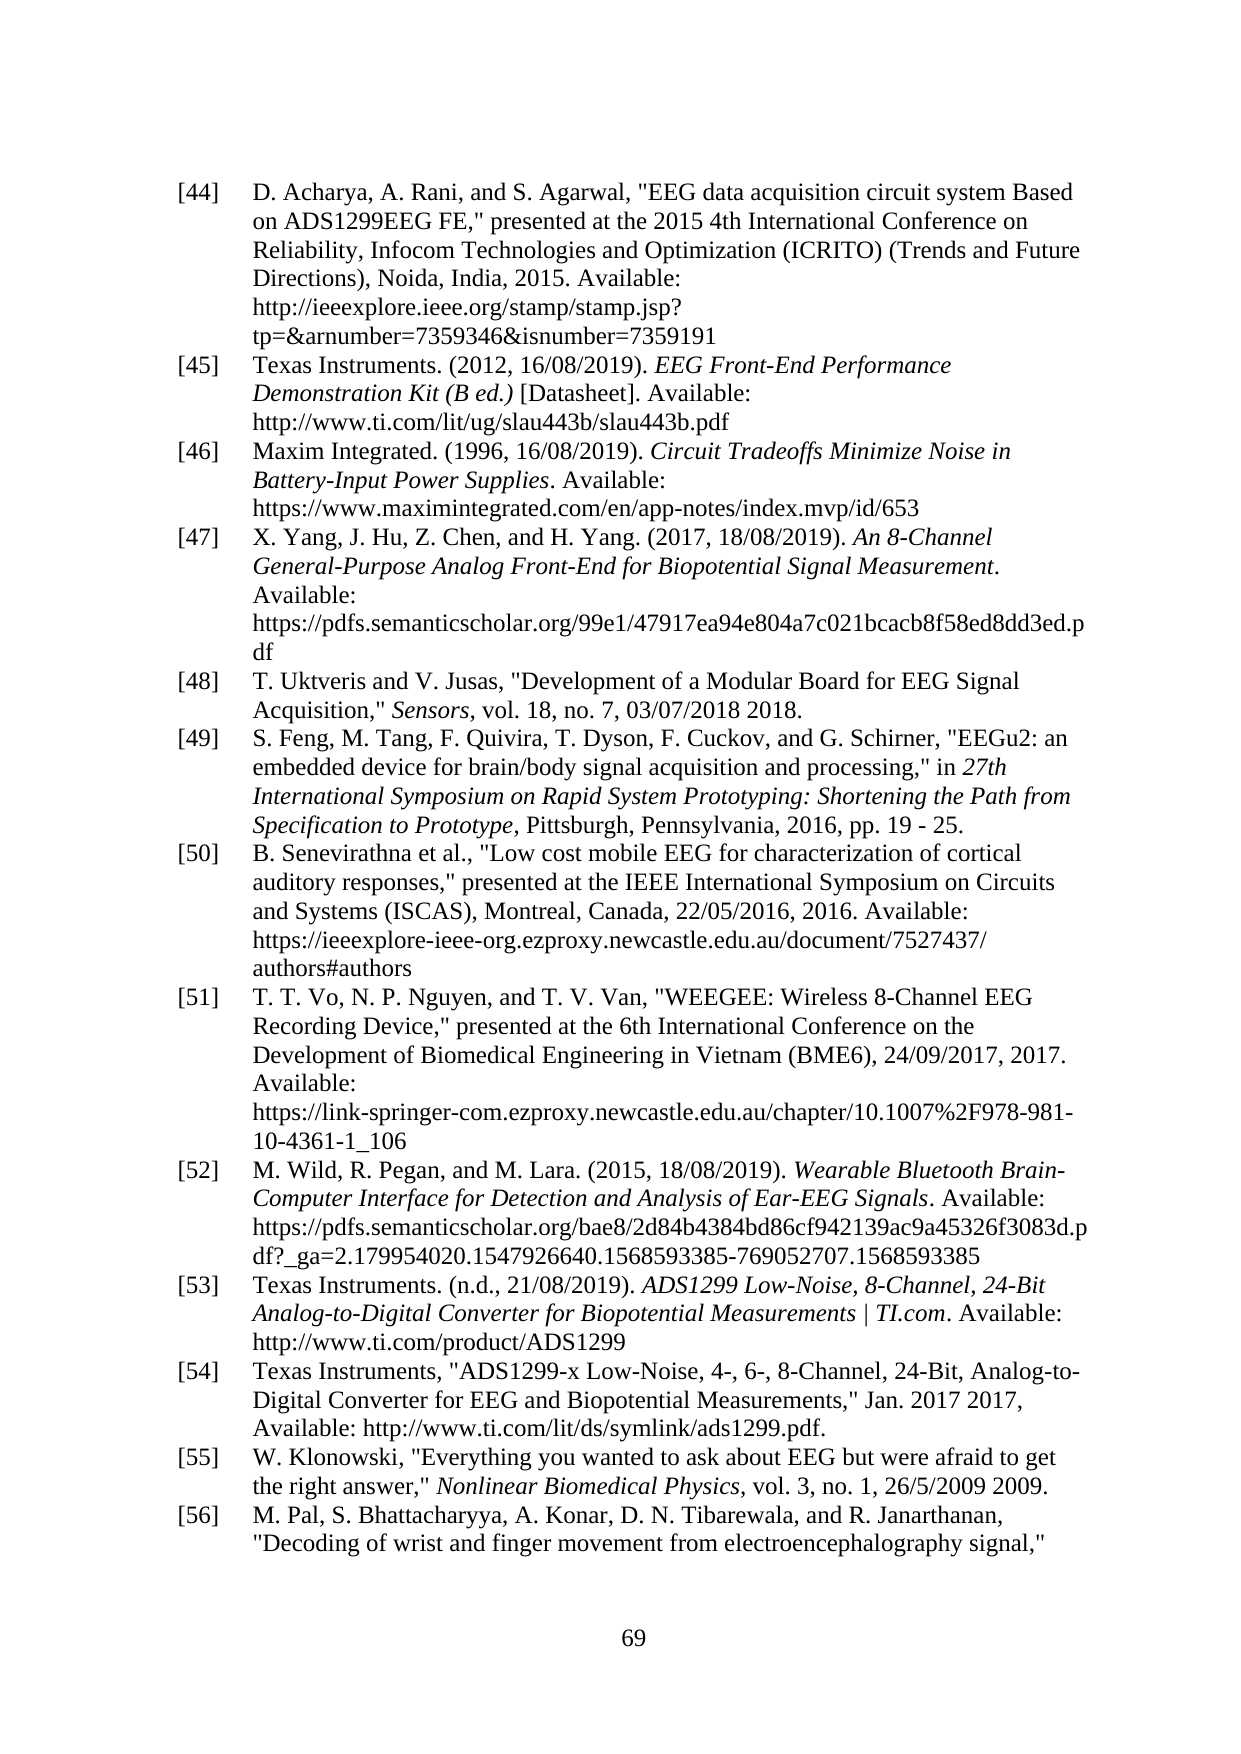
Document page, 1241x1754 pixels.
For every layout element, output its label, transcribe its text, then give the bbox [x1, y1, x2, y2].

text [53] Texas Instruments. (n.d., 21/08/2019). ADS1299 Low-Noise, 8-Channel, 24-Bit Analog-to-Digital Converter for Biopotential Measurements | TI.com. Available: http://www.ti.com/product/ADS1299 [177, 1270, 1090, 1356]
text [51] T. T. Vo, N. P. Nguyen, and T. V. Van, "WEEGEE: Wireless 8-Channel EEG Recording Device," presented at the 6th International Conference on the Development of Biomedical Engineering in Vietnam (BME6), 24/09/2017, 2017. Available: https://link-springer-com.ezproxy.newcastle.edu.au/chapter/10.1007%2F978-981-10-4361-1_106 [177, 982, 1090, 1155]
text [49] S. Feng, M. Tang, F. Quivira, T. Dyson, F. Cuckov, and G. Schirner, "EEGu2: an embedded device for brain/body signal acquisition and processing," in 27th International Symposium on Rapid System Prototyping: Shortening the Path from Specification to Prototype, Pittsburgh, Pennsylvania, 2016, pp. 19 - 25. [177, 723, 1090, 838]
text [52] M. Wild, R. Pegan, and M. Lara. (2015, 18/08/2019). Wearable Bluetooth Brain-Computer Interface for Detection and Analysis of Ear-EEG Signals. Available: https://pdfs.semanticscholar.org/bae8/2d84b4384bd86cf942139ac9a45326f3083d.pdf?_ga=2.179954020.1547926640.1568593385-769052707.1568593385 [177, 1155, 1090, 1270]
text [47] X. Yang, J. Hu, Z. Chen, and H. Yang. (2017, 18/08/2019). An 8-Channel General-Purpose Analog Front-End for Biopotential Signal Measurement. Available: https://pdfs.semanticscholar.org/99e1/47917ea94e804a7c021bcacb8f58ed8dd3ed.pdf [177, 522, 1090, 666]
text [45] Texas Instruments. (2012, 16/08/2019). EEG Front-End Performance Demonstration Kit (B ed.) [Datasheet]. Available: http://www.ti.com/lit/ug/slau443b/slau443b.pdf [177, 350, 1090, 436]
text [46] Maxim Integrated. (1996, 16/08/2019). Circuit Tradeoffs Minimize Noise in Battery-Input Power Supplies. Available: https://www.maximintegrated.com/en/app-notes/index.mvp/id/653 [177, 436, 1090, 522]
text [177, 1500, 1090, 1557]
text [54] Texas Instruments, "ADS1299-x Low-Noise, 4-, 6-, 8-Channel, 24-Bit, Analog-to-Digital Converter for EEG and Biopotential Measurements," Jan. 2017 2017, Available: http://www.ti.com/lit/ds/symlink/ads1299.pdf. [177, 1356, 1090, 1442]
text [44] D. Acharya, A. Rani, and S. Agarwal, "EEG data acquisition circuit system Based on ADS1299EEG FE," presented at the 2015 4th International Conference on Reliability, Infocom Technologies and Optimization (ICRITO) (Trends and Future Directions), Noida, India, 2015. Available: http://ieeexplore.ieee.org/stamp/stamp.jsp?tp=&arnumber=7359346&isnumber=7359191 [177, 177, 1090, 350]
text [55] W. Klonowski, "Everything you wanted to ask about EEG but were afraid to get the right answer," Nonlinear Biomedical Physics, vol. 3, no. 1, 26/5/2009 2009. [177, 1442, 1090, 1500]
text [50] B. Senevirathna et al., "Low cost mobile EEG for characterization of cortical auditory responses," presented at the IEEE International Symposium on Circuits and Systems (ISCAS), Montreal, Canada, 22/05/2016, 2016. Available: https://ieeexplore-ieee-org.ezproxy.newcastle.edu.au/document/7527437/authors#authors [177, 838, 1090, 982]
text [48] T. Uktveris and V. Jusas, "Development of a Modular Board for EEG Signal Acquisition," Sensors, vol. 18, no. 7, 03/07/2018 2018. [177, 666, 1090, 723]
